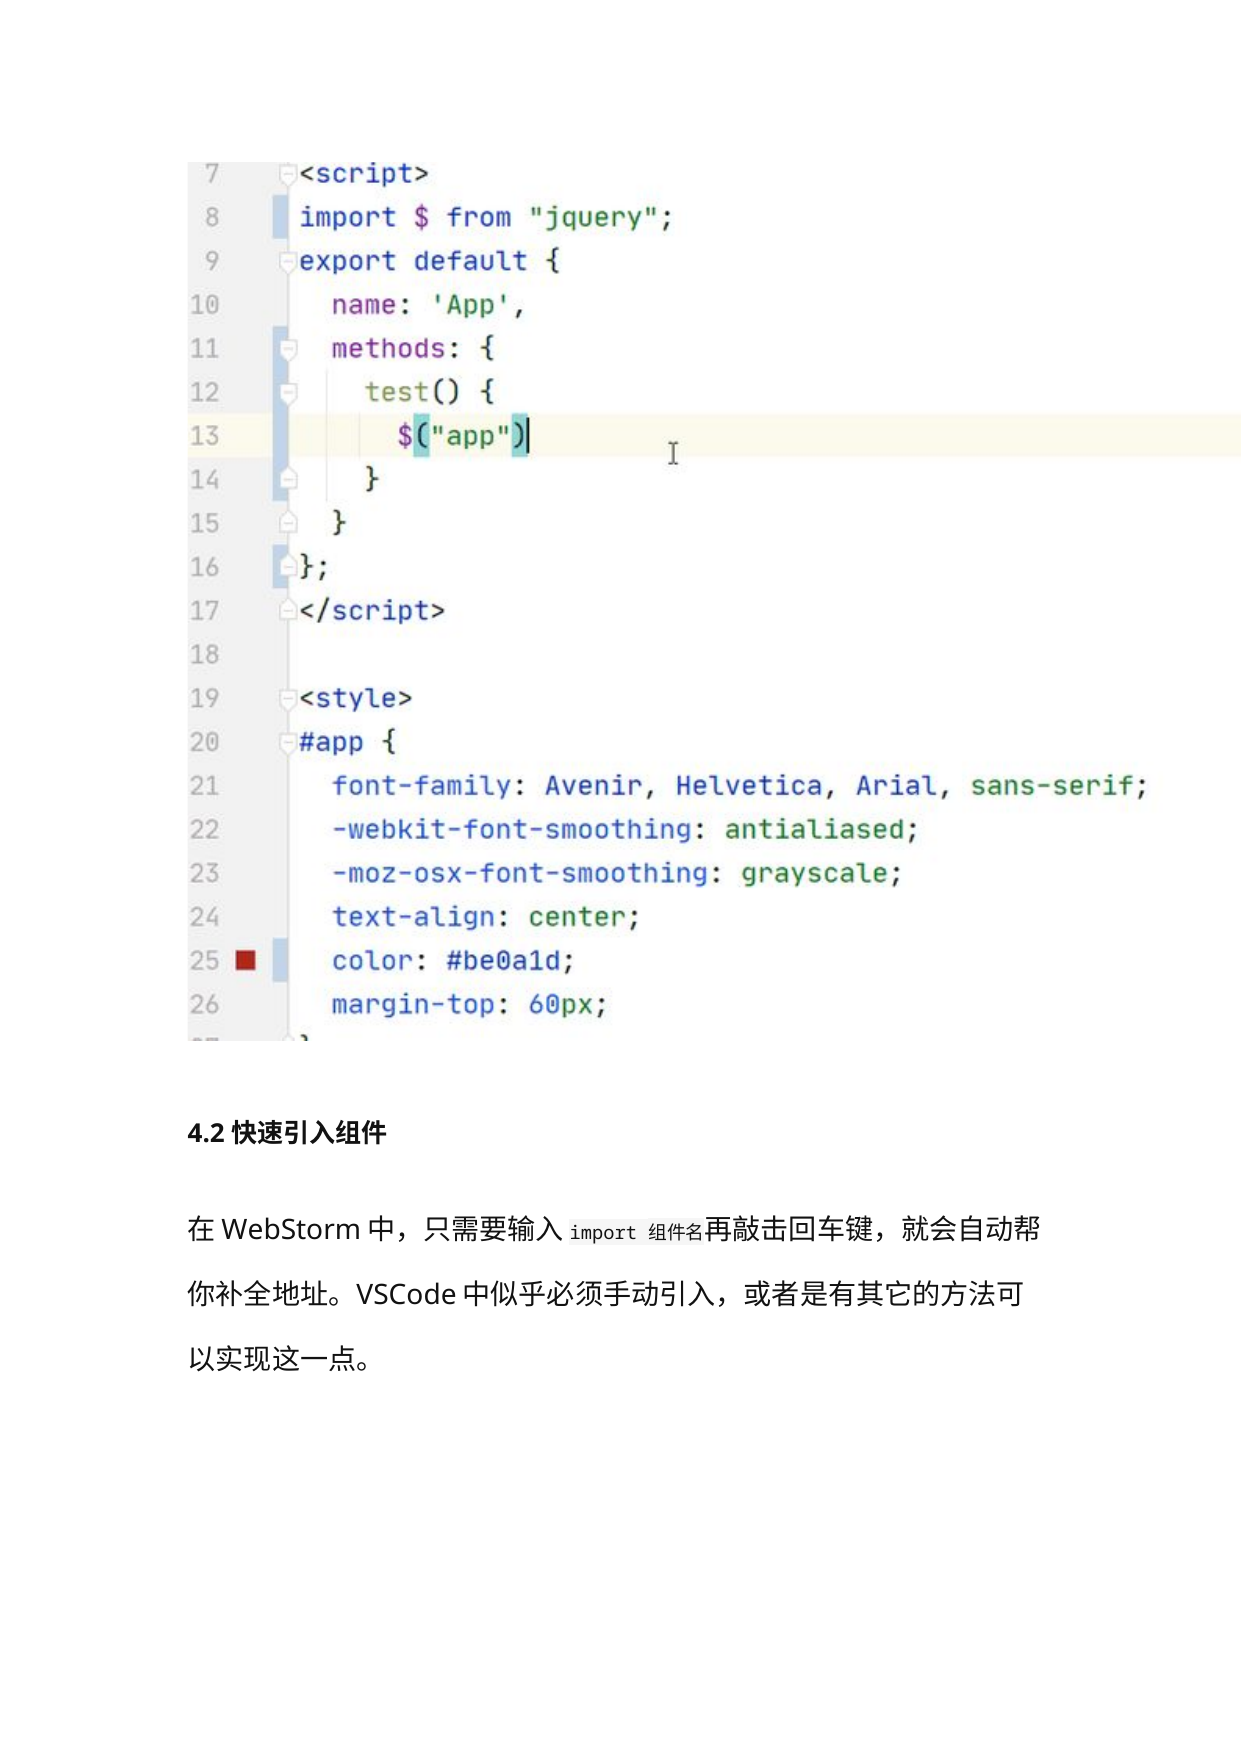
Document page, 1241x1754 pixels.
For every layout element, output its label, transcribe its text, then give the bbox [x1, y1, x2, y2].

text 4.2 快速引入组件 [187, 1099, 1053, 1164]
picture [187, 162, 1241, 1041]
text 在WebStorm中，只需要输入import 组件名再敲击回车键，就会自动帮你补全地址。VSCode中似乎必须手动引入，或者是有其它的方法可以实现这一点。 [187, 1195, 1053, 1390]
